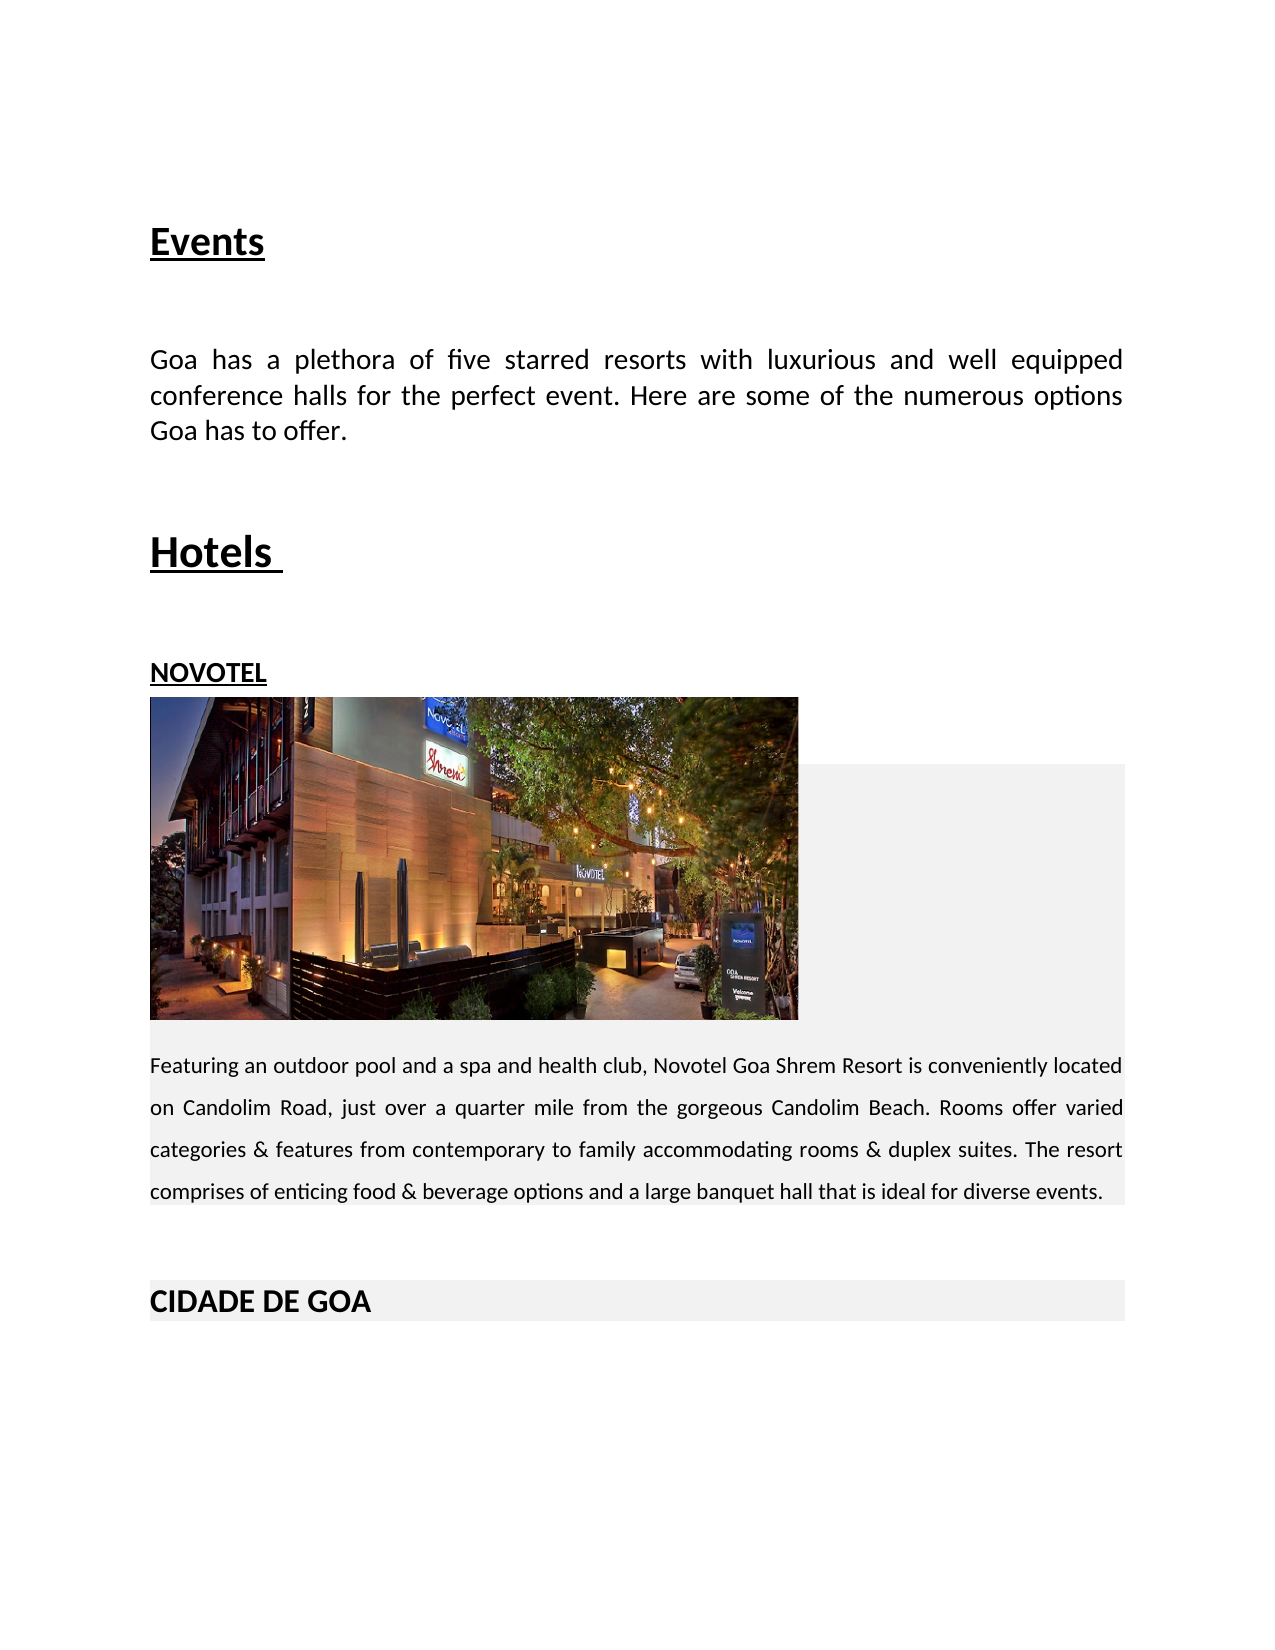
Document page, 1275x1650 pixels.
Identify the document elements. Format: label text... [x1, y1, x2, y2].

text NOVOTEL [150, 654, 1125, 689]
text Hotels [150, 523, 1125, 579]
picture [150, 697, 799, 1020]
text Goa has a plethora of five starred resorts with luxurious and well equipped conference halls for the perfect event. Here are some of the numerous options Goa has to offer. [150, 341, 1125, 448]
text Featuring an outdoor pool and a spa and health club, Novotel Goa Shrem Resort is conveniently located on Candolim Road, just over a quarter mile from the gorgeous Candolim Beach. Rooms offer varied categories & features from contemporary to family accommodating rooms & duplex suites. The resort comprises of enticing food & beverage options and a large banquet hall that is ideal for diverse events. [150, 1051, 1125, 1205]
text Events [150, 215, 1125, 266]
text CIDADE DE GOA [150, 1280, 1125, 1321]
